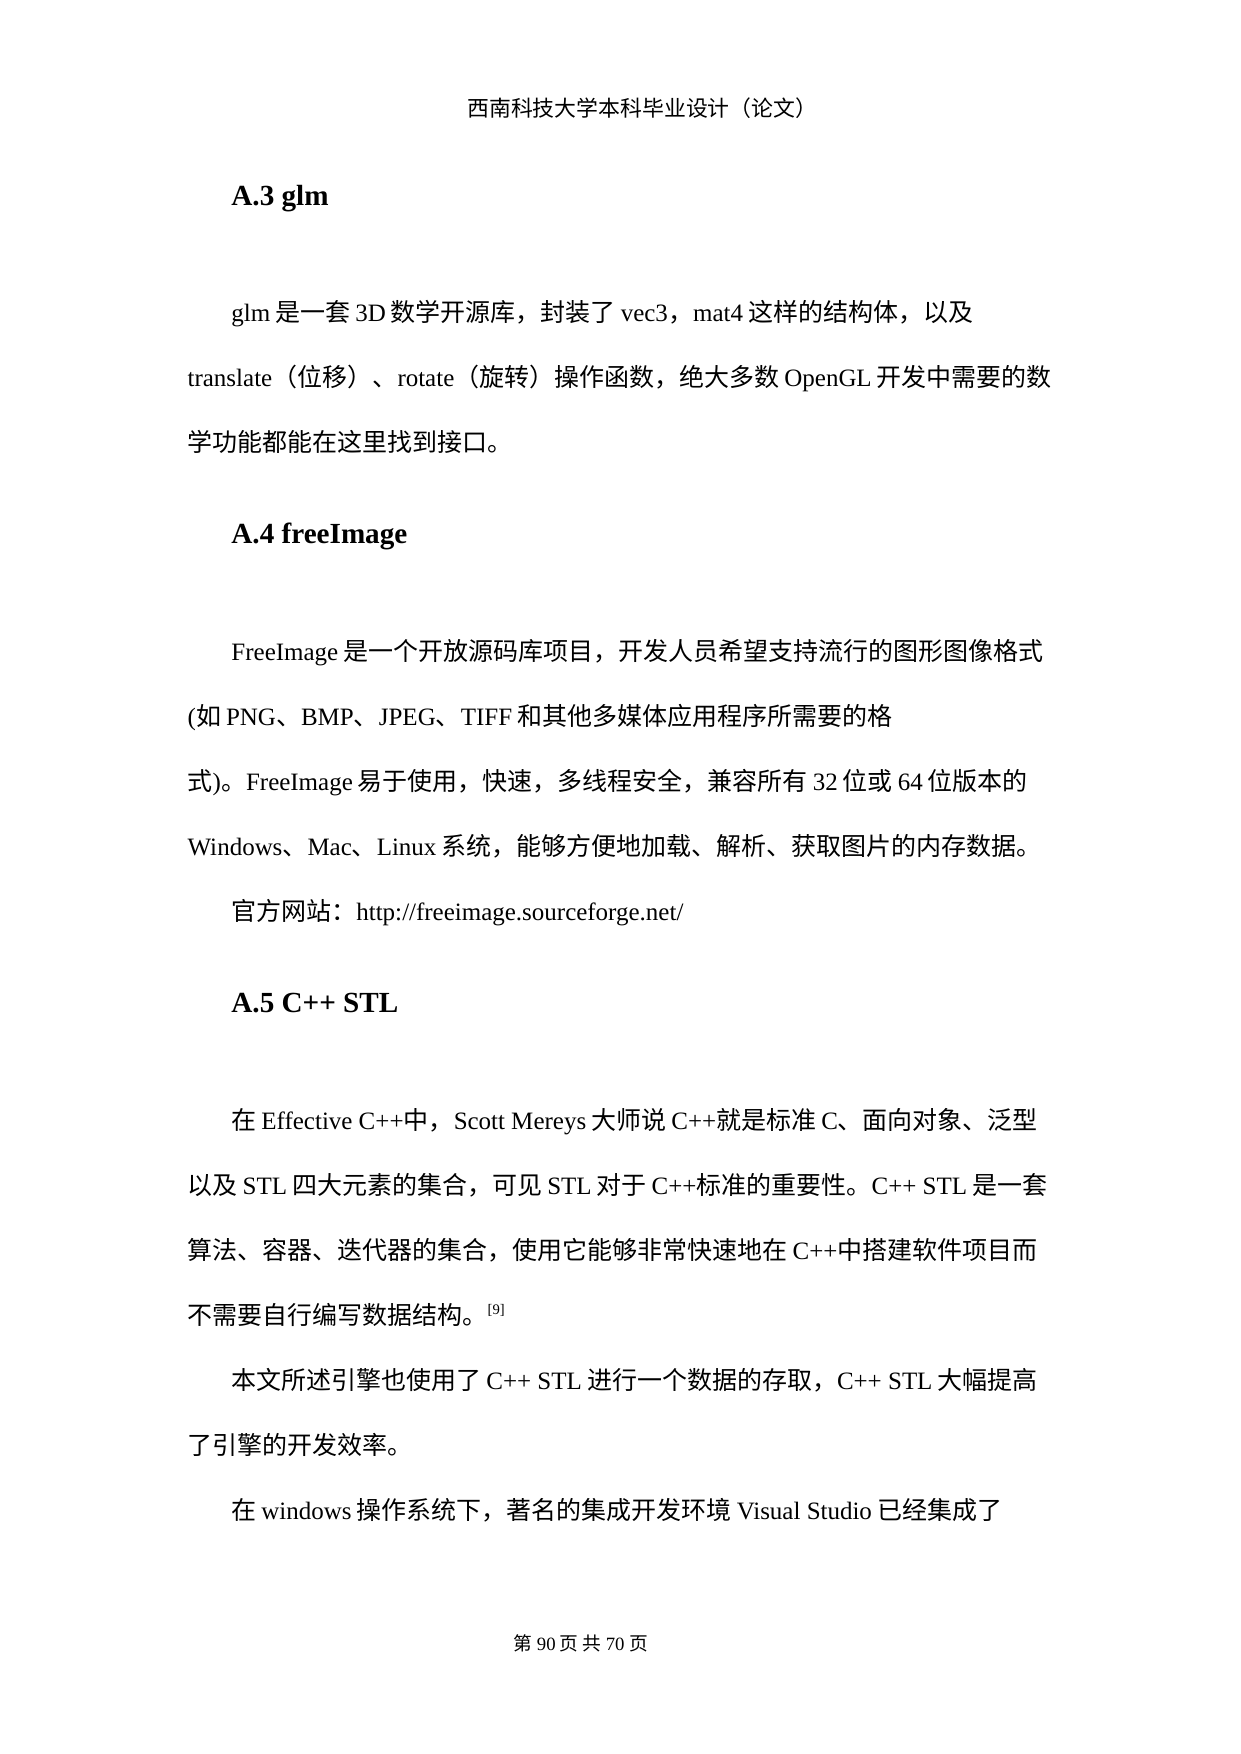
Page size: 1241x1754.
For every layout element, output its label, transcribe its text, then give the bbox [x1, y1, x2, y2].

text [187, 1476, 1053, 1541]
text 在Effective C++中，Scott Mereys大师说C++就是标准C、面向对象、泛型以及STL四大元素的集合，可见STL对于C++标准的重要性。C++ STL是一套算法、容器、迭代器的集合，使用它能够非常快速地在C++中搭建软件项目而不需要自行编写数据结构。[14] [187, 1086, 1053, 1346]
text glm是一套3D数学开源库，封装了vec3，mat4这样的结构体，以及translate（位移）、rotate（旋转）操作函数，绝大多数OpenGL开发中需要的数学功能都能在这里找到接口。 [187, 278, 1053, 473]
subtitle A.4 freeImage [187, 501, 1053, 566]
subtitle A.3 glm [187, 162, 1053, 227]
text FreeImage是一个开放源码库项目，开发人员希望支持流行的图形图像格式(如PNG、BMP、JPEG、TIFF和其他多媒体应用程序所需要的格式)。FreeImage易于使用，快速，多线程安全，兼容所有32位或64位版本的Windows、Mac、Linux系统，能够方便地加载、解析、获取图片的内存数据。 [187, 617, 1053, 877]
text 本文所述引擎也使用了C++ STL进行一个数据的存取，C++ STL大幅提高了引擎的开发效率。 [187, 1346, 1053, 1476]
subtitle A.5 C++ STL [187, 969, 1053, 1034]
text 官方网站：http://freeimage.sourceforge.net/ [187, 877, 1053, 942]
